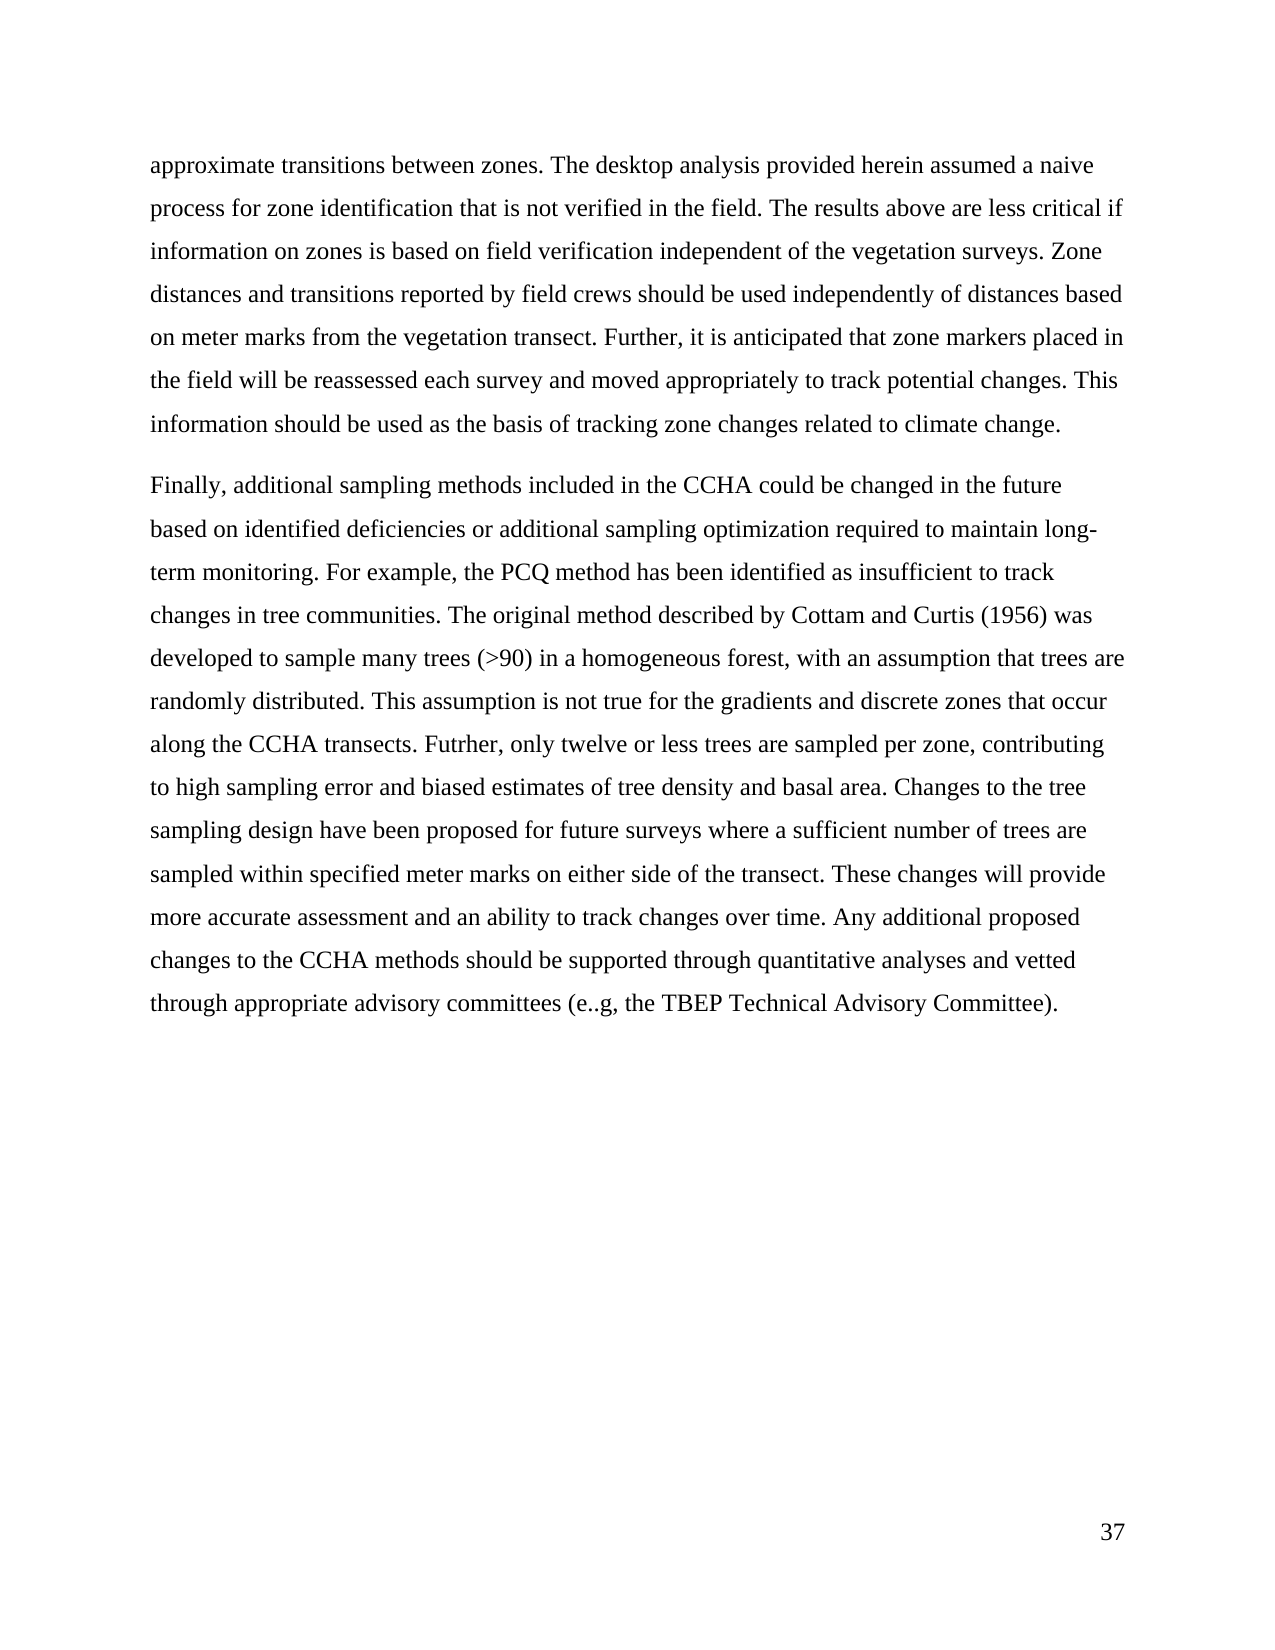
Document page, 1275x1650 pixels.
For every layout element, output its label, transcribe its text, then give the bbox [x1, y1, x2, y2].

text Finally, additional sampling methods included in the CCHA could be changed in the future based on identified deficiencies or additional sampling optimization required to maintain long-term monitoring. For example, the PCQ method has been identified as insufficient to track changes in tree communities. The original method described by Cottam and Curtis (1956) was developed to sample many trees (>90) in a homogeneous forest, with an assumption that trees are randomly distributed. This assumption is not true for the gradients and discrete zones that occur along the CCHA transects. Futrher, only twelve or less trees are sampled per zone, contributing to high sampling error and biased estimates of tree density and basal area. Changes to the tree sampling design have been proposed for future surveys where a sufficient number of trees are sampled within specified meter marks on either side of the transect. These changes will provide more accurate assessment and an ability to track changes over time. Any additional proposed changes to the CCHA methods should be supported through quantitative analyses and vetted through appropriate advisory committees (e..g, the TBEP Technical Advisory Committee). [150, 471, 1125, 1017]
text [150, 150, 1125, 437]
